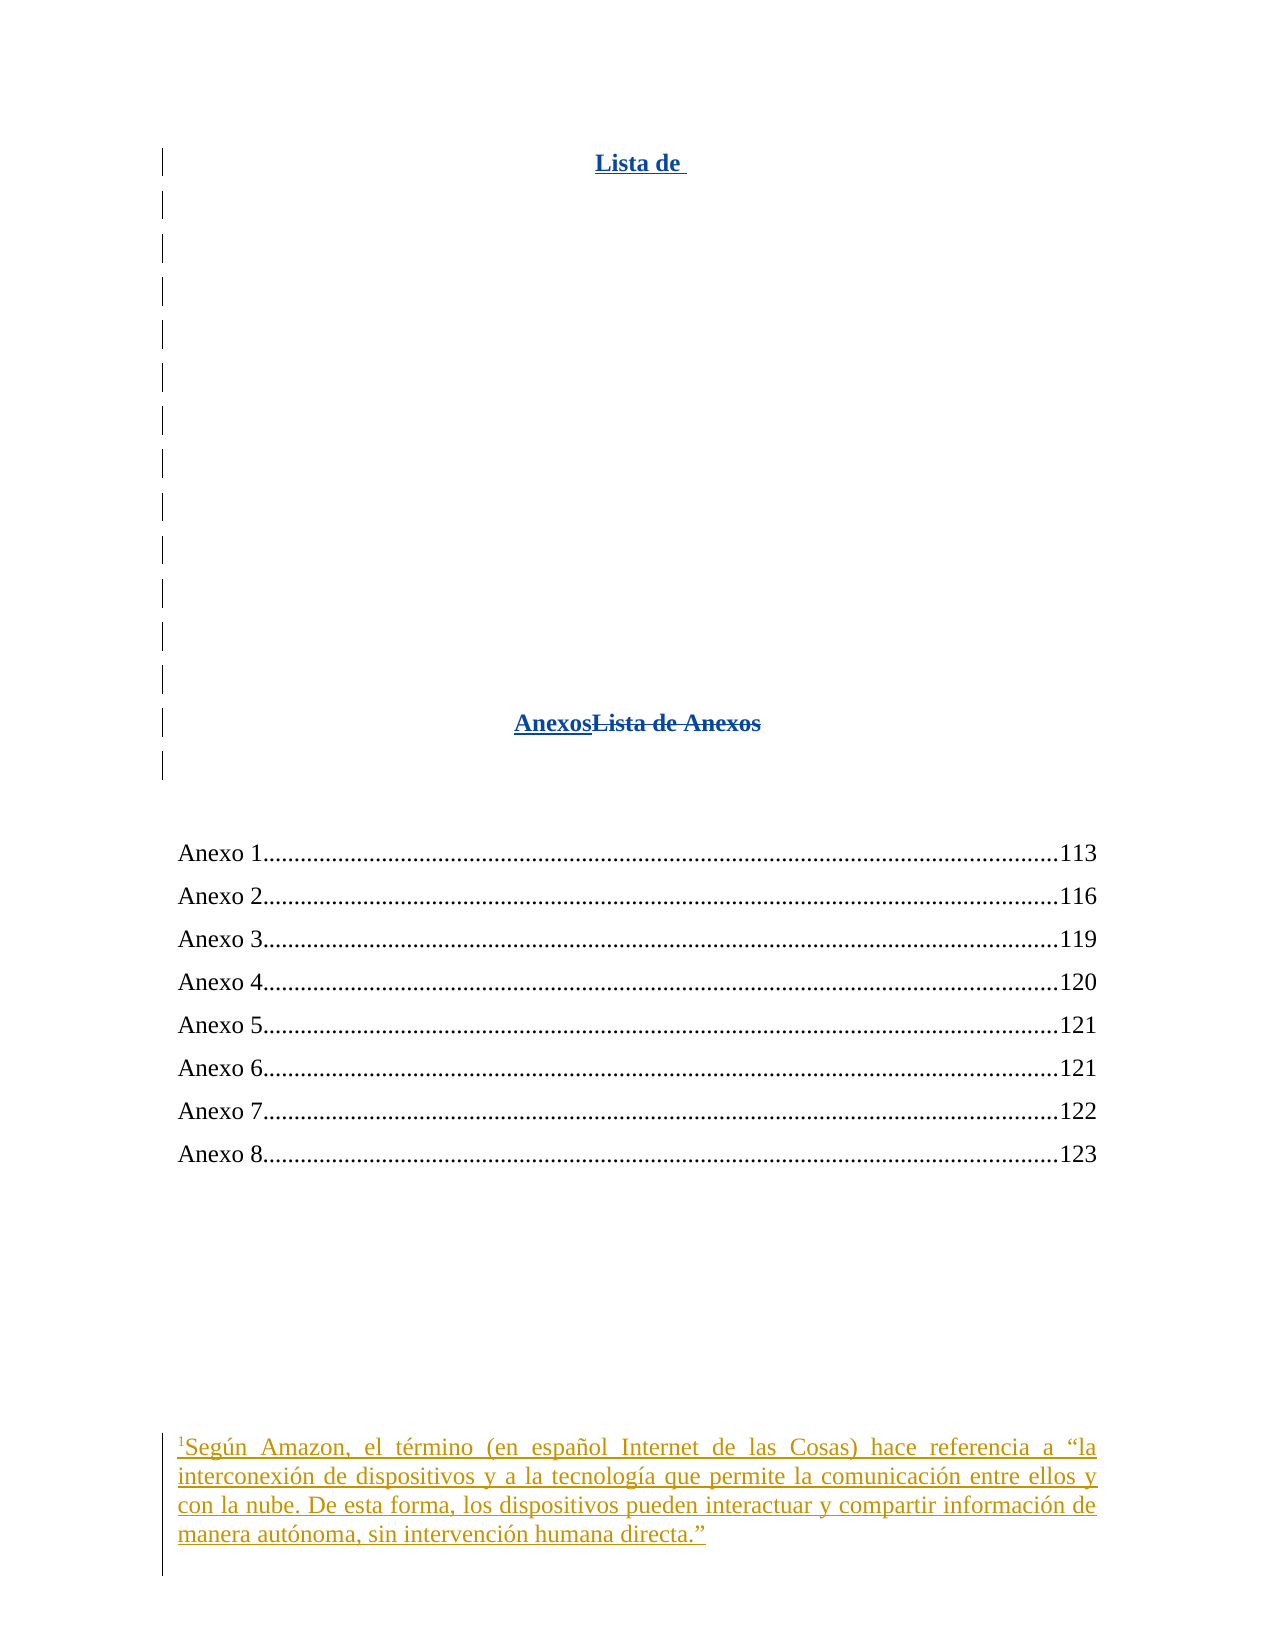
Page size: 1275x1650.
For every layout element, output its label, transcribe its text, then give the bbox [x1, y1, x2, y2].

text Anexo 1. 113 [177, 838, 1098, 866]
text Anexo 8 123 [177, 1139, 1098, 1168]
text Anexo 5. 121 [177, 1010, 1098, 1039]
text Anexo 2. 116 [177, 881, 1098, 909]
text Anexo 4. 120 [177, 967, 1098, 996]
text Anexo 6. 121 [177, 1053, 1098, 1082]
text Anexo 7. 122 [177, 1096, 1098, 1125]
text Anexo 3. 119 [177, 924, 1098, 953]
